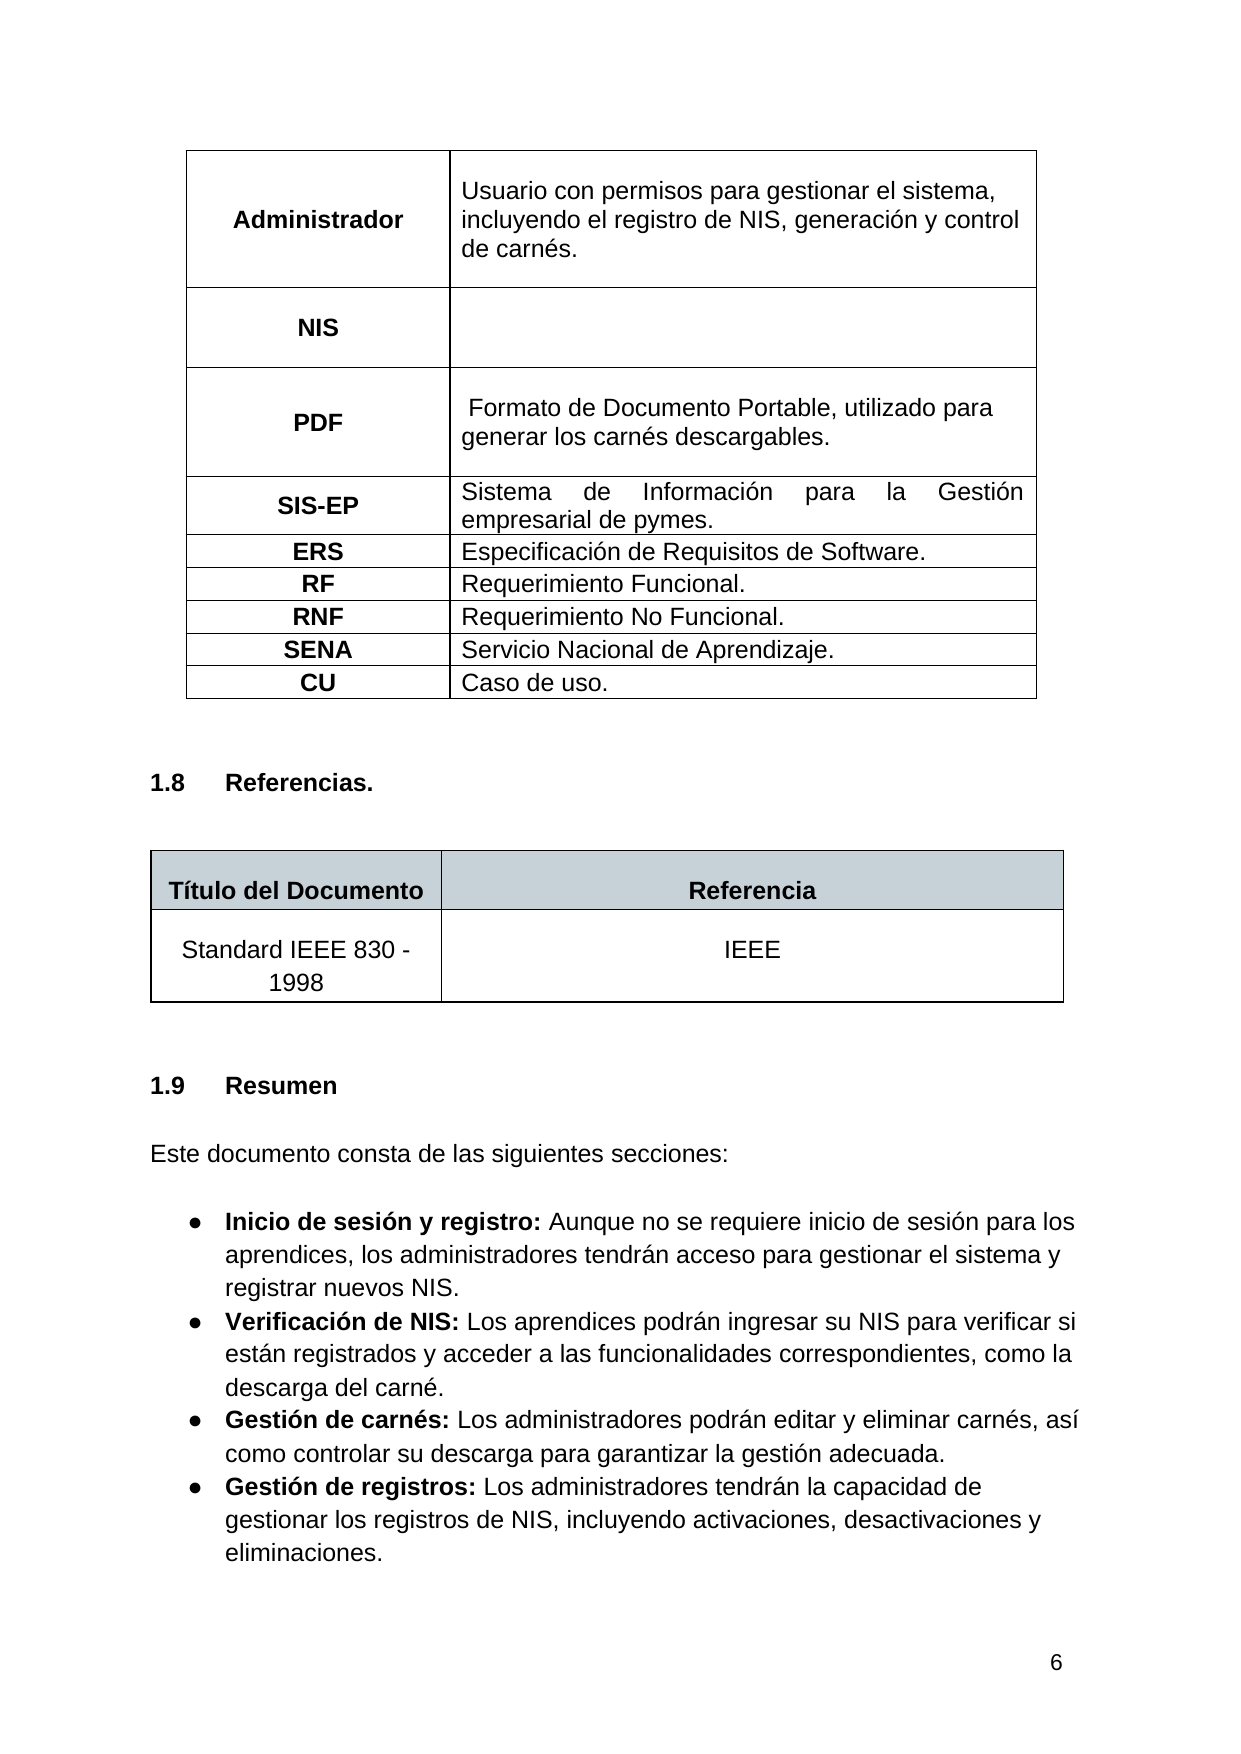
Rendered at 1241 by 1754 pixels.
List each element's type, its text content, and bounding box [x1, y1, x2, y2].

table_cell Administrador [187, 151, 449, 287]
text Este documento consta de las siguientes secciones: [150, 1139, 1090, 1168]
table_cell Usuario con permisos para gestionar el sistema, incluyendo el registro de NIS, generación y control de carnés. [451, 151, 1036, 287]
table_cell Standard IEEE 830 - 1998 [152, 910, 441, 1001]
list Inicio de sesión y registro: Aunque no se requiere inicio de sesión para los aprendices, los administradores tendrán acceso para gestionar el sistema y registrar nuevos NIS. [187, 1207, 1090, 1302]
table_cell Sistema de Información para la Gestión empresarial de pymes. [451, 477, 1036, 534]
table_cell SENA [187, 634, 449, 665]
table_cell SIS-EP [187, 477, 449, 534]
table_cell [451, 288, 1036, 367]
table_cell ERS [187, 535, 449, 567]
table_cell NIS [187, 288, 449, 367]
table_cell PDF [187, 368, 449, 476]
list Gestión de carnés: Los administradores podrán editar y eliminar carnés, así como controlar su descarga para garantizar la gestión adecuada. [187, 1406, 1090, 1467]
table_cell Especificación de Requisitos de Software. [451, 535, 1036, 567]
table_cell Servicio Nacional de Aprendizaje. [451, 634, 1036, 665]
table_cell Formato de Documento Portable, utilizado para generar los carnés descargables. [451, 368, 1036, 476]
list Verificación de NIS: Los aprendices podrán ingresar su NIS para verificar si están registrados y acceder a las funcionalidades correspondientes, como la descarga del carné. [187, 1306, 1090, 1401]
list Gestión de registros: Los administradores tendrán la capacidad de gestionar los registros de NIS, incluyendo activaciones, desactivaciones y eliminaciones. [187, 1472, 1090, 1566]
subtitle Resumen [150, 1071, 1090, 1100]
table_cell RF [187, 568, 449, 600]
table_header Título del Documento [152, 851, 441, 909]
table_cell Requerimiento No Funcional. [451, 601, 1036, 633]
table_header Referencia [442, 851, 1063, 909]
subtitle Referencias. [150, 768, 1090, 797]
table_cell IEEE [442, 910, 1063, 1001]
table_cell CU [187, 666, 449, 698]
table_cell Caso de uso. [451, 666, 1036, 698]
table_cell RNF [187, 601, 449, 633]
table_cell Requerimiento Funcional. [451, 568, 1036, 600]
